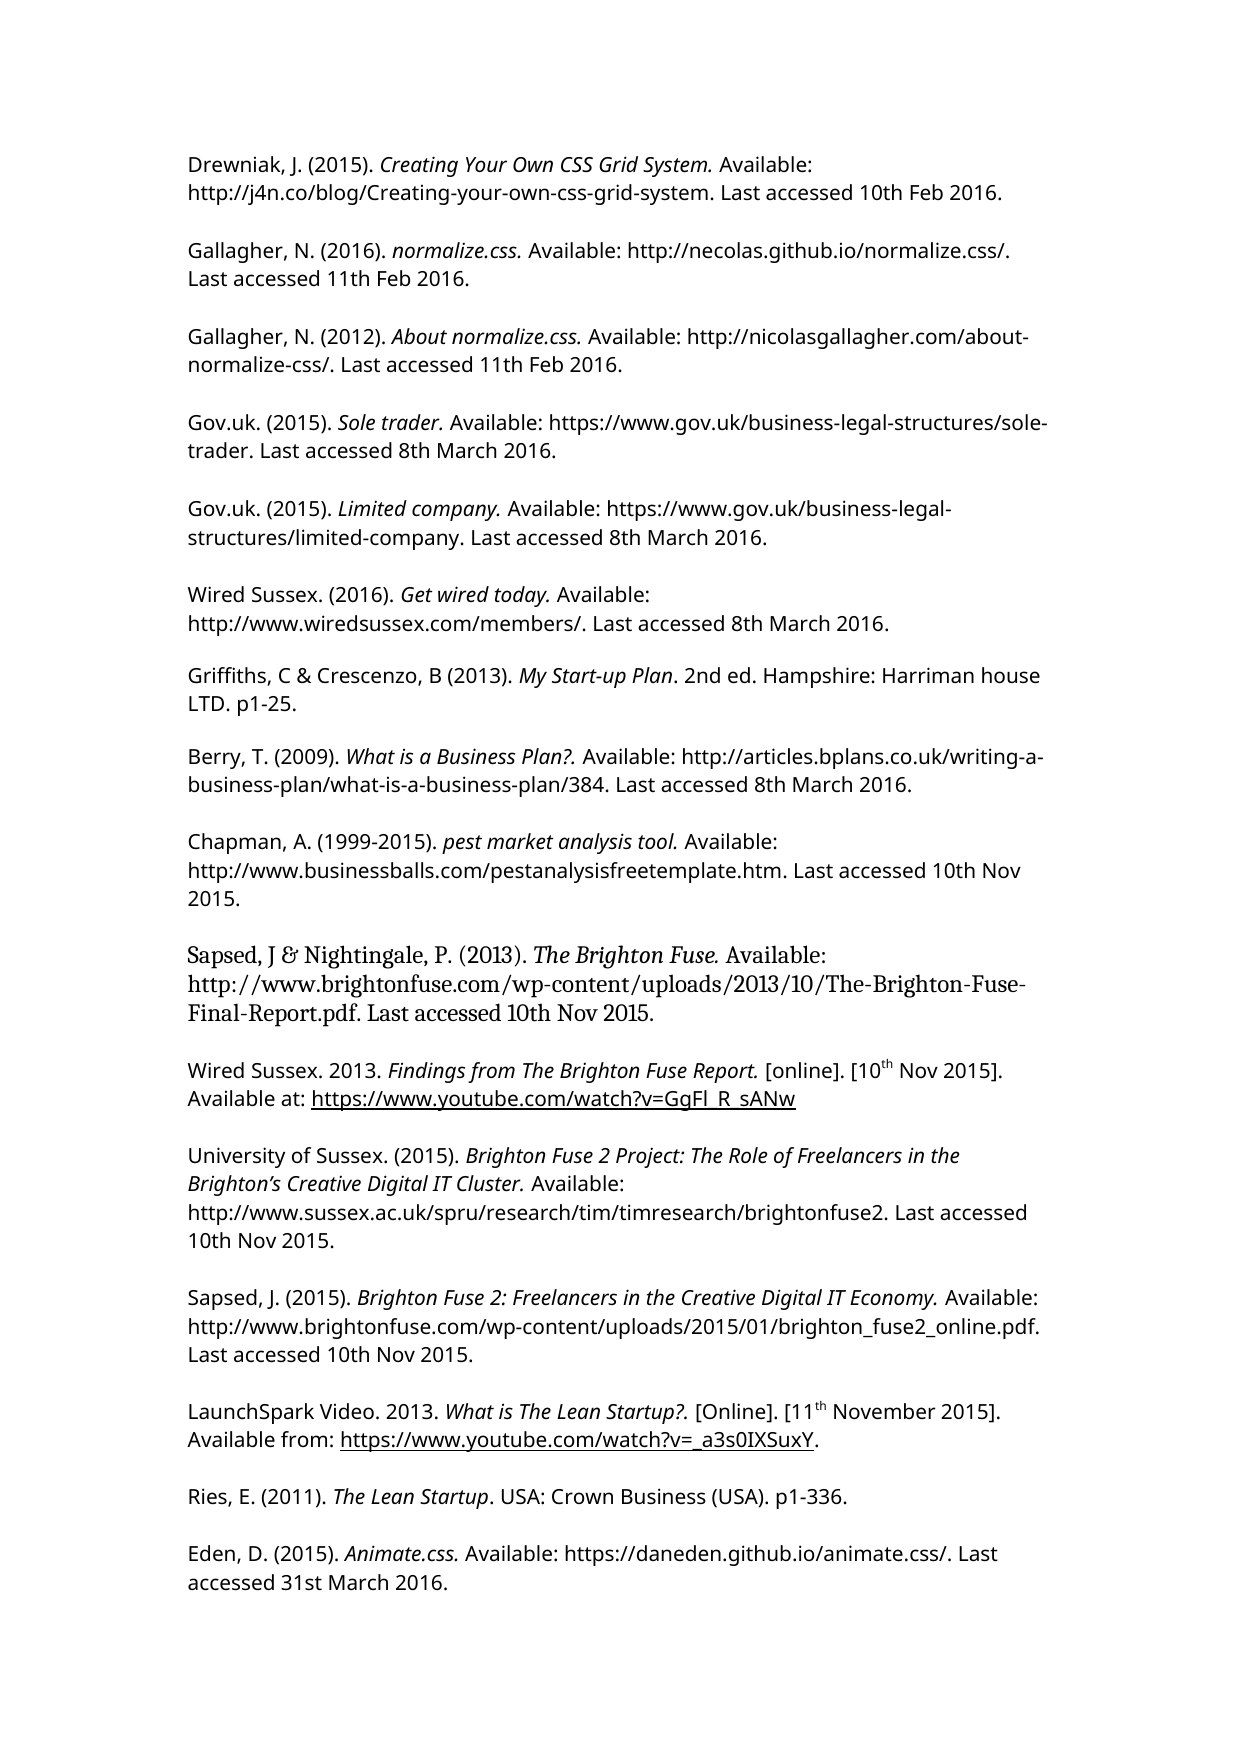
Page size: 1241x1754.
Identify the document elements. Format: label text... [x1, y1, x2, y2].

text Wired Sussex. (2016). Get wired today. Available: http://www.wiredsussex.com/members/. Last accessed 8th March 2016. [187, 580, 1053, 637]
text Drewniak, J. (2015). Creating Your Own CSS Grid System. Available: http://j4n.co/blog/Creating-your-own-css-grid-system. Last accessed 10th Feb 2016. [187, 150, 1053, 207]
text Griffiths, C & Crescenzo, B (2013). My Start-up Plan. 2nd ed. Hampshire: Harriman house LTD. p1-25. [187, 661, 1053, 718]
text Sapsed, J & Nightingale, P. (2013). The Brighton Fuse. Available: http://www.brightonfuse.com/wp-content/uploads/2013/10/The-Brighton-Fuse-Final-Report.pdf. Last accessed 10th Nov 2015. [187, 941, 1053, 1027]
text Sapsed, J. (2015). Brighton Fuse 2: Freelancers in the Creative Digital IT Economy. Available: http://www.brightonfuse.com/wp-content/uploads/2015/01/brighton_fuse2_online.pdf. Last accessed 10th Nov 2015. [187, 1283, 1053, 1369]
text Gallagher, N. (2012). About normalize.css. Available: http://nicolasgallagher.com/about-normalize-css/. Last accessed 11th Feb 2016. [187, 322, 1053, 379]
text Ries, E. (2011). The Lean Startup. USA: Crown Business (USA). p1-336. [187, 1482, 1053, 1511]
text Eden, D. (2015). Animate.css. Available: https://daneden.github.io/animate.css/. Last accessed 31st March 2016. [187, 1539, 1053, 1596]
text Gov.uk. (2015). Limited company. Available: https://www.gov.uk/business-legal-structures/limited-company. Last accessed 8th March 2016. [187, 494, 1053, 551]
text Berry, T. (2009). What is a Business Plan?. Available: http://articles.bplans.co.uk/writing-a-business-plan/what-is-a-business-plan/384. Last accessed 8th March 2016. [187, 742, 1053, 799]
text Wired Sussex. 2013. Findings from The Brighton Fuse Report. [online]. [10th Nov 2015]. Available at: https://www.youtube.com/watch?v=GgFl_R_sANw [187, 1056, 1053, 1113]
text Gallagher, N. (2016). normalize.css. Available: http://necolas.github.io/normalize.css/. Last accessed 11th Feb 2016. [187, 236, 1053, 293]
text LaunchSpark Video. 2013. What is The Lean Startup?. [Online]. [11th November 2015]. Available from: https://www.youtube.com/watch?v=_a3s0IXSuxY. [187, 1397, 1053, 1454]
text University of Sussex. (2015). Brighton Fuse 2 Project: The Role of Freelancers in the Brighton’s Creative Digital IT Cluster. Available: http://www.sussex.ac.uk/spru/research/tim/timresearch/brightonfuse2. Last accessed 10th Nov 2015. [187, 1141, 1053, 1255]
text Gov.uk. (2015). Sole trader. Available: https://www.gov.uk/business-legal-structures/sole-trader. Last accessed 8th March 2016. [187, 408, 1053, 465]
text Chapman, A. (1999-2015). pest market analysis tool. Available: http://www.businessballs.com/pestanalysisfreetemplate.htm. Last accessed 10th Nov 2015. [187, 827, 1053, 913]
